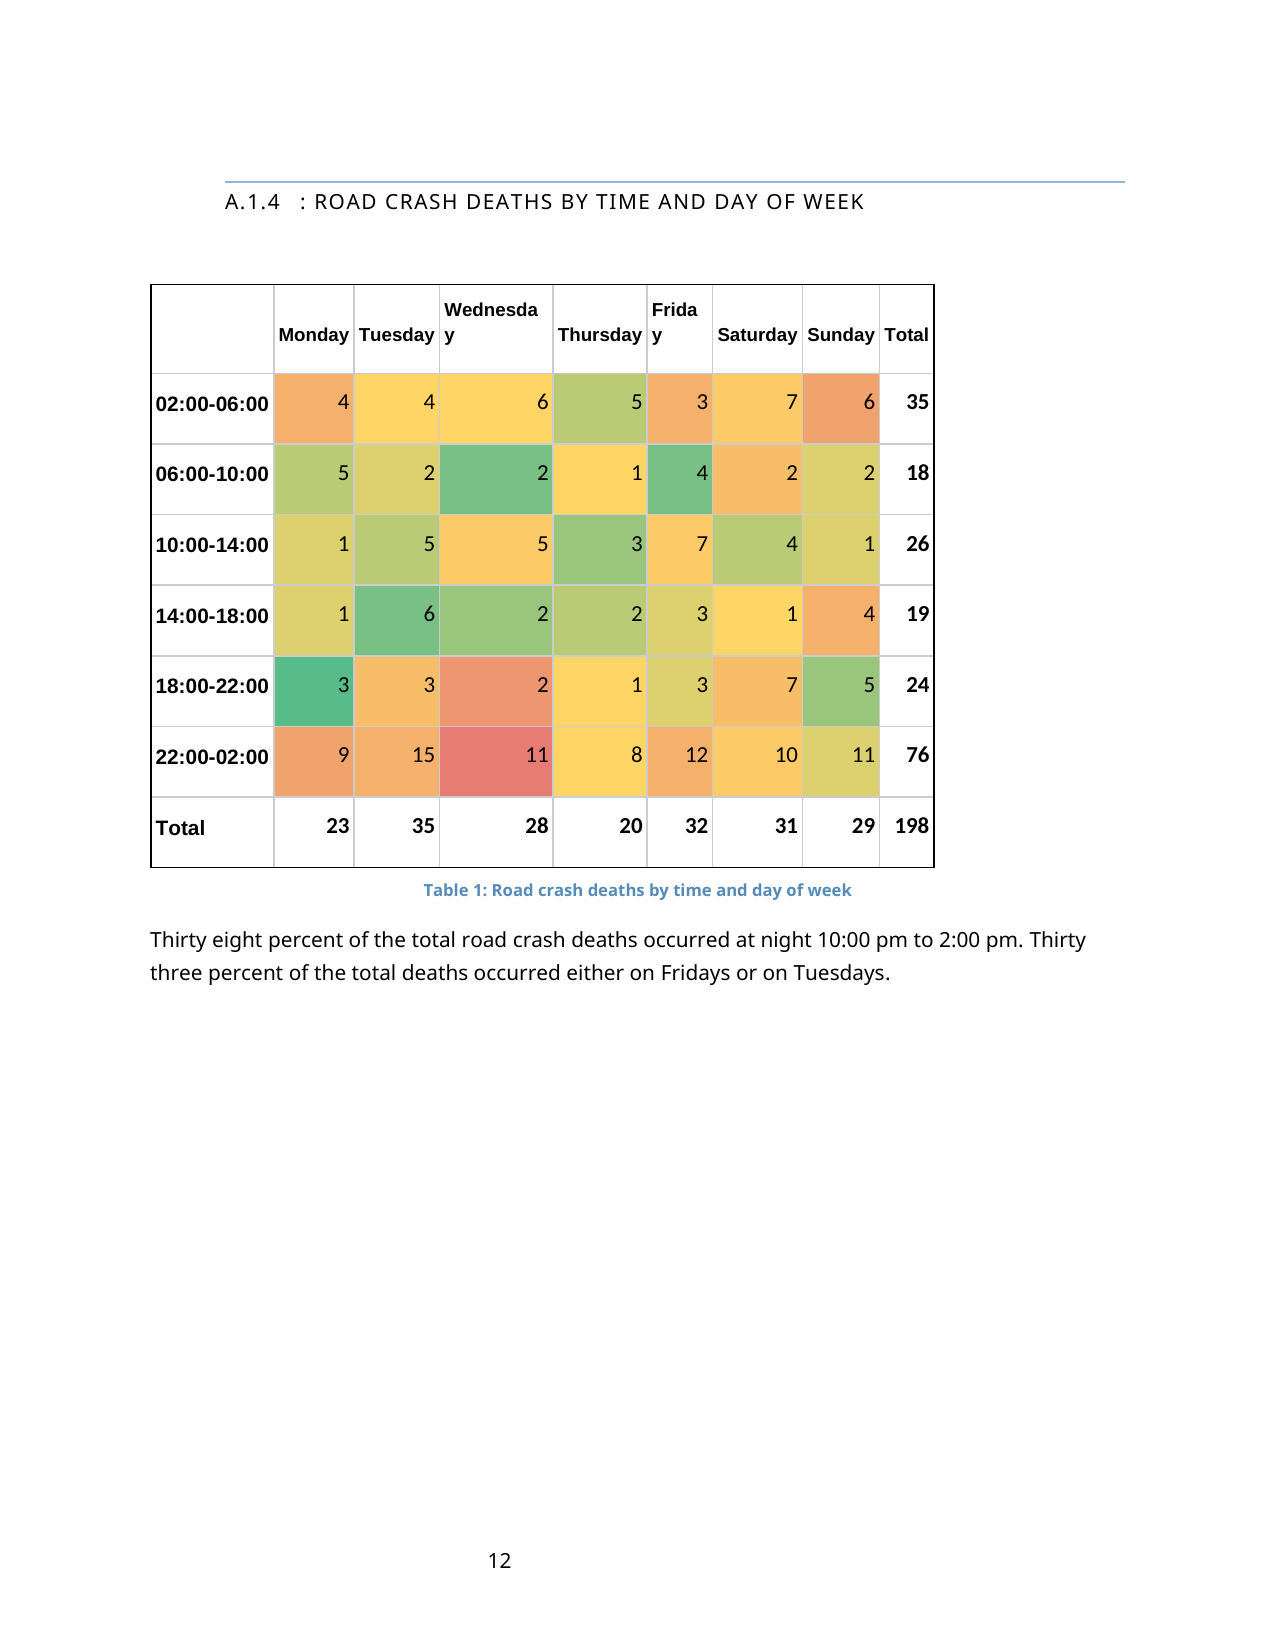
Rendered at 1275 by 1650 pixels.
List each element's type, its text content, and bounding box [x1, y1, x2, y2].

table_cell 7 [713, 657, 802, 726]
table_cell 9 [275, 727, 353, 796]
table_cell 76 [880, 727, 933, 796]
table_cell 35 [880, 374, 933, 443]
table_cell 2 [440, 657, 552, 726]
table_cell 23 [275, 798, 353, 867]
table_cell 3 [648, 657, 712, 726]
table_cell 4 [803, 586, 879, 655]
table_cell 10 [713, 727, 802, 796]
table_cell 15 [355, 727, 439, 796]
table_header Saturday [713, 285, 802, 372]
table_cell 1 [803, 515, 879, 584]
table_cell 2 [713, 445, 802, 514]
table_cell 6 [803, 374, 879, 443]
table_cell 3 [648, 374, 712, 443]
table_cell 06:00-10:00 [152, 445, 273, 514]
table_cell 11 [440, 727, 552, 796]
table_cell 28 [440, 798, 552, 867]
table_cell 5 [803, 657, 879, 726]
table_cell 11 [803, 727, 879, 796]
table_cell 2 [803, 445, 879, 514]
table_cell 4 [275, 374, 353, 443]
table_cell 5 [275, 445, 353, 514]
table_cell 4 [713, 515, 802, 584]
table_cell Total [152, 798, 273, 867]
table_header Thursday [554, 285, 646, 372]
table_cell 1 [275, 515, 353, 584]
table_cell 22:00-02:00 [152, 727, 273, 796]
table_cell 10:00-14:00 [152, 515, 273, 584]
table_cell 4 [648, 445, 712, 514]
table_cell 12 [648, 727, 712, 796]
table_cell 5 [355, 515, 439, 584]
table_cell 2 [440, 586, 552, 655]
subtitle : Road crash deaths by time and day of week [225, 183, 1125, 215]
table_cell 19 [880, 586, 933, 655]
table_cell 1 [275, 586, 353, 655]
table_cell 32 [648, 798, 712, 867]
table_cell 2 [440, 445, 552, 514]
table_cell 198 [880, 798, 933, 867]
table_cell 20 [554, 798, 646, 867]
table_cell 24 [880, 657, 933, 726]
table_cell 26 [880, 515, 933, 584]
table_cell 6 [440, 374, 552, 443]
table_header Sunday [803, 285, 879, 372]
table_cell 18 [880, 445, 933, 514]
table_cell 5 [440, 515, 552, 584]
table_cell 4 [355, 374, 439, 443]
table_cell 1 [554, 657, 646, 726]
table_cell 14:00-18:00 [152, 586, 273, 655]
table_cell 31 [713, 798, 802, 867]
table_header Wednesday [440, 285, 552, 372]
table_cell 35 [355, 798, 439, 867]
table_header Friday [648, 285, 712, 372]
table_cell 2 [355, 445, 439, 514]
table_cell 5 [554, 374, 646, 443]
table_header Monday [275, 285, 353, 372]
table_header [152, 285, 273, 372]
table_cell 6 [355, 586, 439, 655]
table_cell 02:00-06:00 [152, 374, 273, 443]
table_cell 2 [554, 586, 646, 655]
table_cell 3 [355, 657, 439, 726]
text Thirty eight percent of the total road crash deaths occurred at night 10:00 pm to 2:00 pm. Thirty three percent of the total deaths occurred either on Fridays or on Tuesdays. [150, 926, 1125, 987]
table_cell 3 [275, 657, 353, 726]
table_cell 18:00-22:00 [152, 657, 273, 726]
table_cell 8 [554, 727, 646, 796]
table_header Tuesday [355, 285, 439, 372]
table_cell 29 [803, 798, 879, 867]
table_cell 7 [648, 515, 712, 584]
table_header Total [880, 285, 933, 372]
table_cell 1 [713, 586, 802, 655]
table_cell 7 [713, 374, 802, 443]
text Table 1: Road crash deaths by time and day of week [150, 879, 1125, 901]
table_cell 3 [648, 586, 712, 655]
table_cell 3 [554, 515, 646, 584]
table_cell 1 [554, 445, 646, 514]
